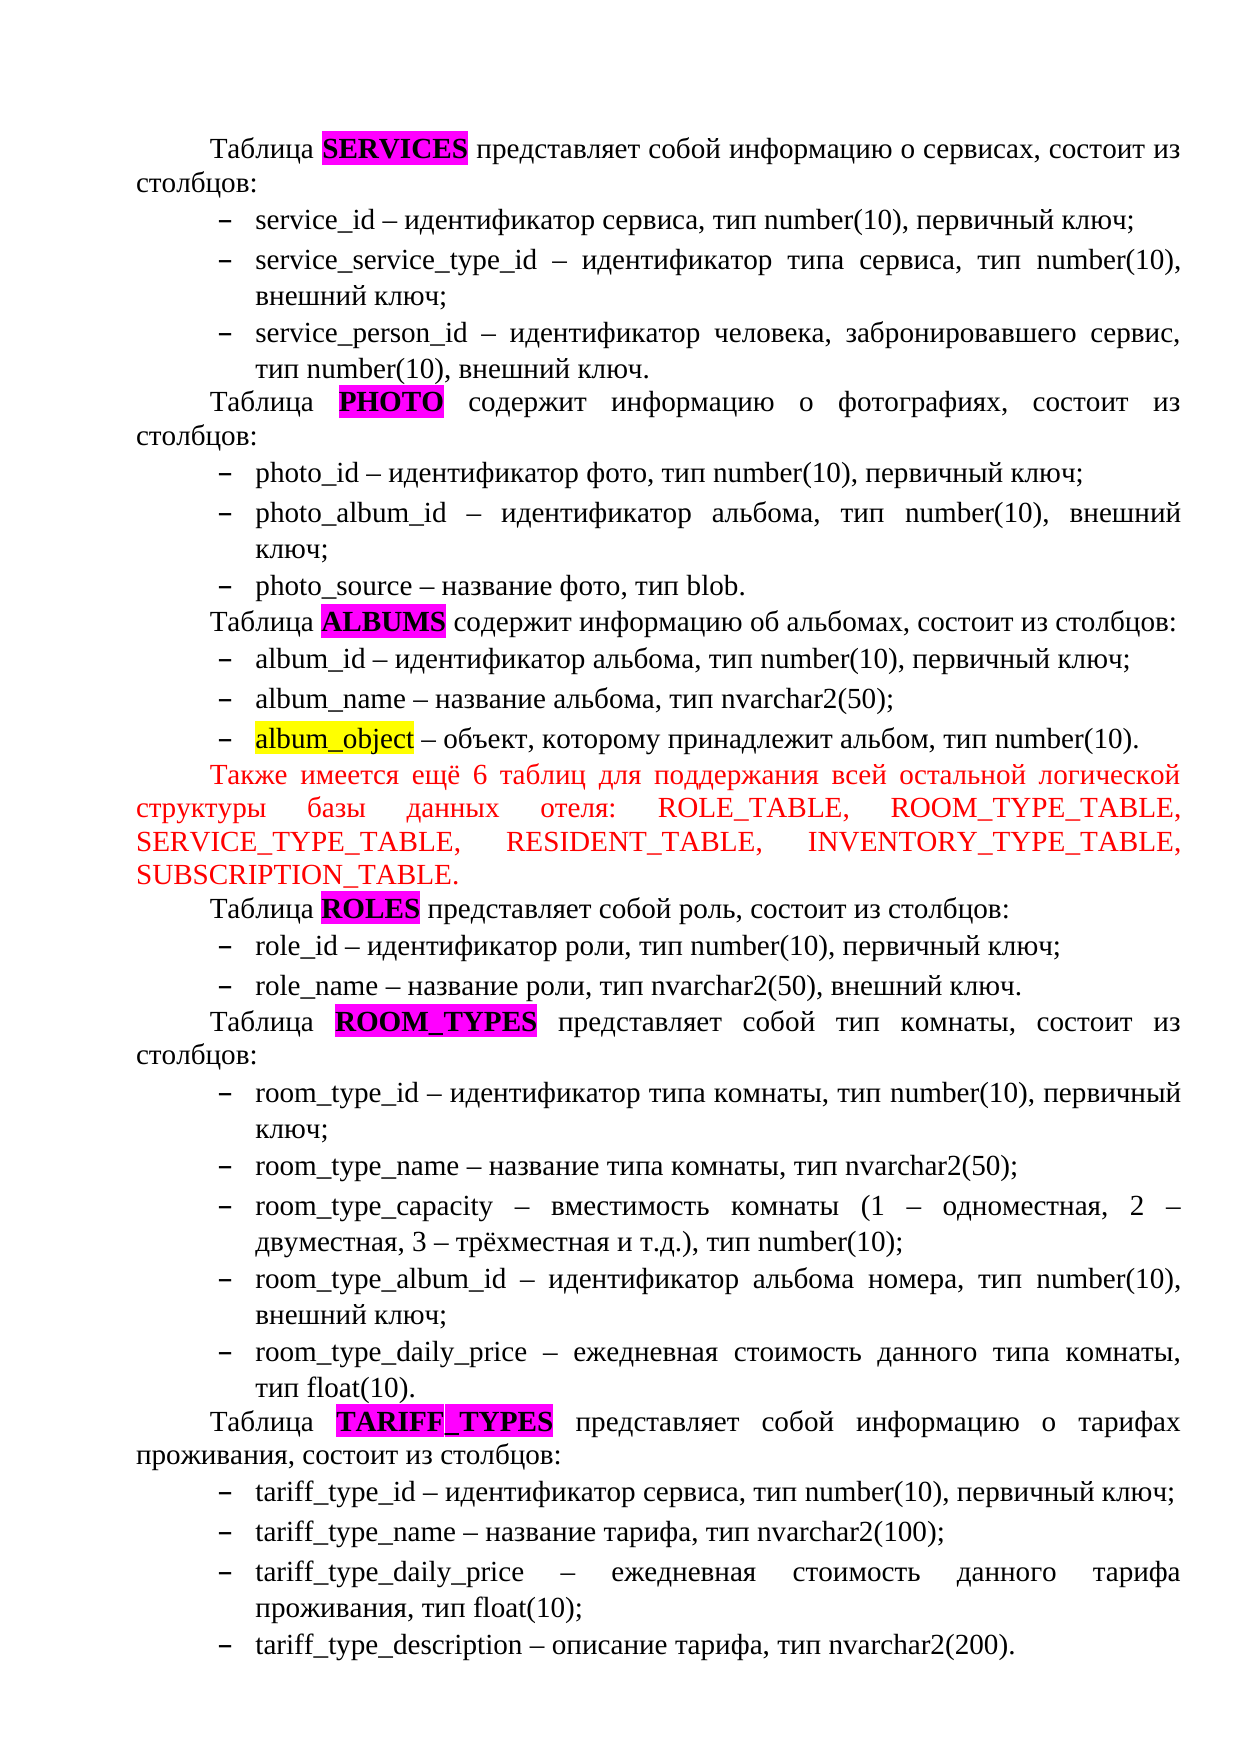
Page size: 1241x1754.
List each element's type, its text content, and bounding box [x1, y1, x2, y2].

text Таблица ROOM_TYPES представляет собой тип комнаты, состоит из столбцов: [136, 1004, 1181, 1071]
text Таблица ROLES представляет собой роль, состоит из столбцов: [420, 891, 1181, 924]
list room_type_capacity – вместимость комнаты (1 – одноместная, 2 – двуместная, 3 – трёхместная и т.д.), тип number(10); [218, 1184, 1181, 1257]
list tariff_type_daily_price – ежедневная стоимость данного тарифа проживания, тип float(10); [218, 1550, 1181, 1623]
list room_type_album_id – идентификатор альбома номера, тип number(10), внешний ключ; [218, 1257, 1181, 1330]
list photo_id – идентификатор фото, тип number(10), первичный ключ; [218, 452, 1181, 491]
text Таблица SERVICES представляет собой информацию о сервисах, состоит из столбцов: [136, 131, 1181, 198]
list album_id – идентификатор альбома, тип number(10), первичный ключ; [218, 638, 1181, 677]
list room_type_name – название типа комнаты, тип nvarchar2(50); [218, 1144, 1181, 1184]
list room_type_daily_price – ежедневная стоимость данного типа комнаты, тип float(10). [218, 1330, 1181, 1404]
list tariff_type_id – идентификатор сервиса, тип number(10), первичный ключ; [218, 1471, 1181, 1510]
list service_service_type_id – идентификатор типа сервиса, тип number(10), внешний ключ; [218, 238, 1181, 311]
list role_id – идентификатор роли, тип number(10), первичный ключ; [218, 924, 1181, 964]
list service_person_id – идентификатор человека, забронировавшего сервис, тип number(10), внешний ключ. [218, 311, 1181, 384]
list photo_source – название фото, тип blob. [218, 564, 1181, 604]
list role_name – название роли, тип nvarchar2(50), внешний ключ. [218, 964, 1181, 1004]
list room_type_id – идентификатор типа комнаты, тип number(10), первичный ключ; [218, 1071, 1181, 1144]
text Таблица TARIFF_TYPES представляет собой информацию о тарифах проживания, состоит из столбцов: [136, 1404, 1181, 1471]
list tariff_type_name – название тарифа, тип nvarchar2(100); [218, 1510, 1181, 1550]
text Таблица ALBUMS содержит информацию об альбомах, состоит из столбцов: [136, 604, 321, 638]
text Также имеется ещё 6 таблиц для поддержания всей остальной логической структуры базы данных отеля: ROLE_TABLE, ROOM_TYPE_TABLE, SERVICE_TYPE_TABLE, RESIDENT_TABLE, INVENTORY_TYPE_TABLE, SUBSCRIPTION_TABLE. [136, 757, 1181, 891]
list album_object – объект, которому принадлежит альбом, тип number(10). [218, 717, 1181, 757]
list tariff_type_description – описание тарифа, тип nvarchar2(200). [218, 1623, 1181, 1663]
list photo_album_id – идентификатор альбома, тип number(10), внешний ключ; [218, 491, 1181, 564]
list service_id – идентификатор сервиса, тип number(10), первичный ключ; [218, 198, 1181, 238]
text Таблица PHOTO содержит информацию о фотографиях, состоит из столбцов: [136, 384, 1181, 452]
list album_name – название альбома, тип nvarchar2(50); [218, 677, 1181, 717]
text Таблица ALBUMS содержит информацию об альбомах, состоит из столбцов: [446, 604, 1181, 638]
text Таблица ROLES представляет собой роль, состоит из столбцов: [136, 891, 321, 924]
